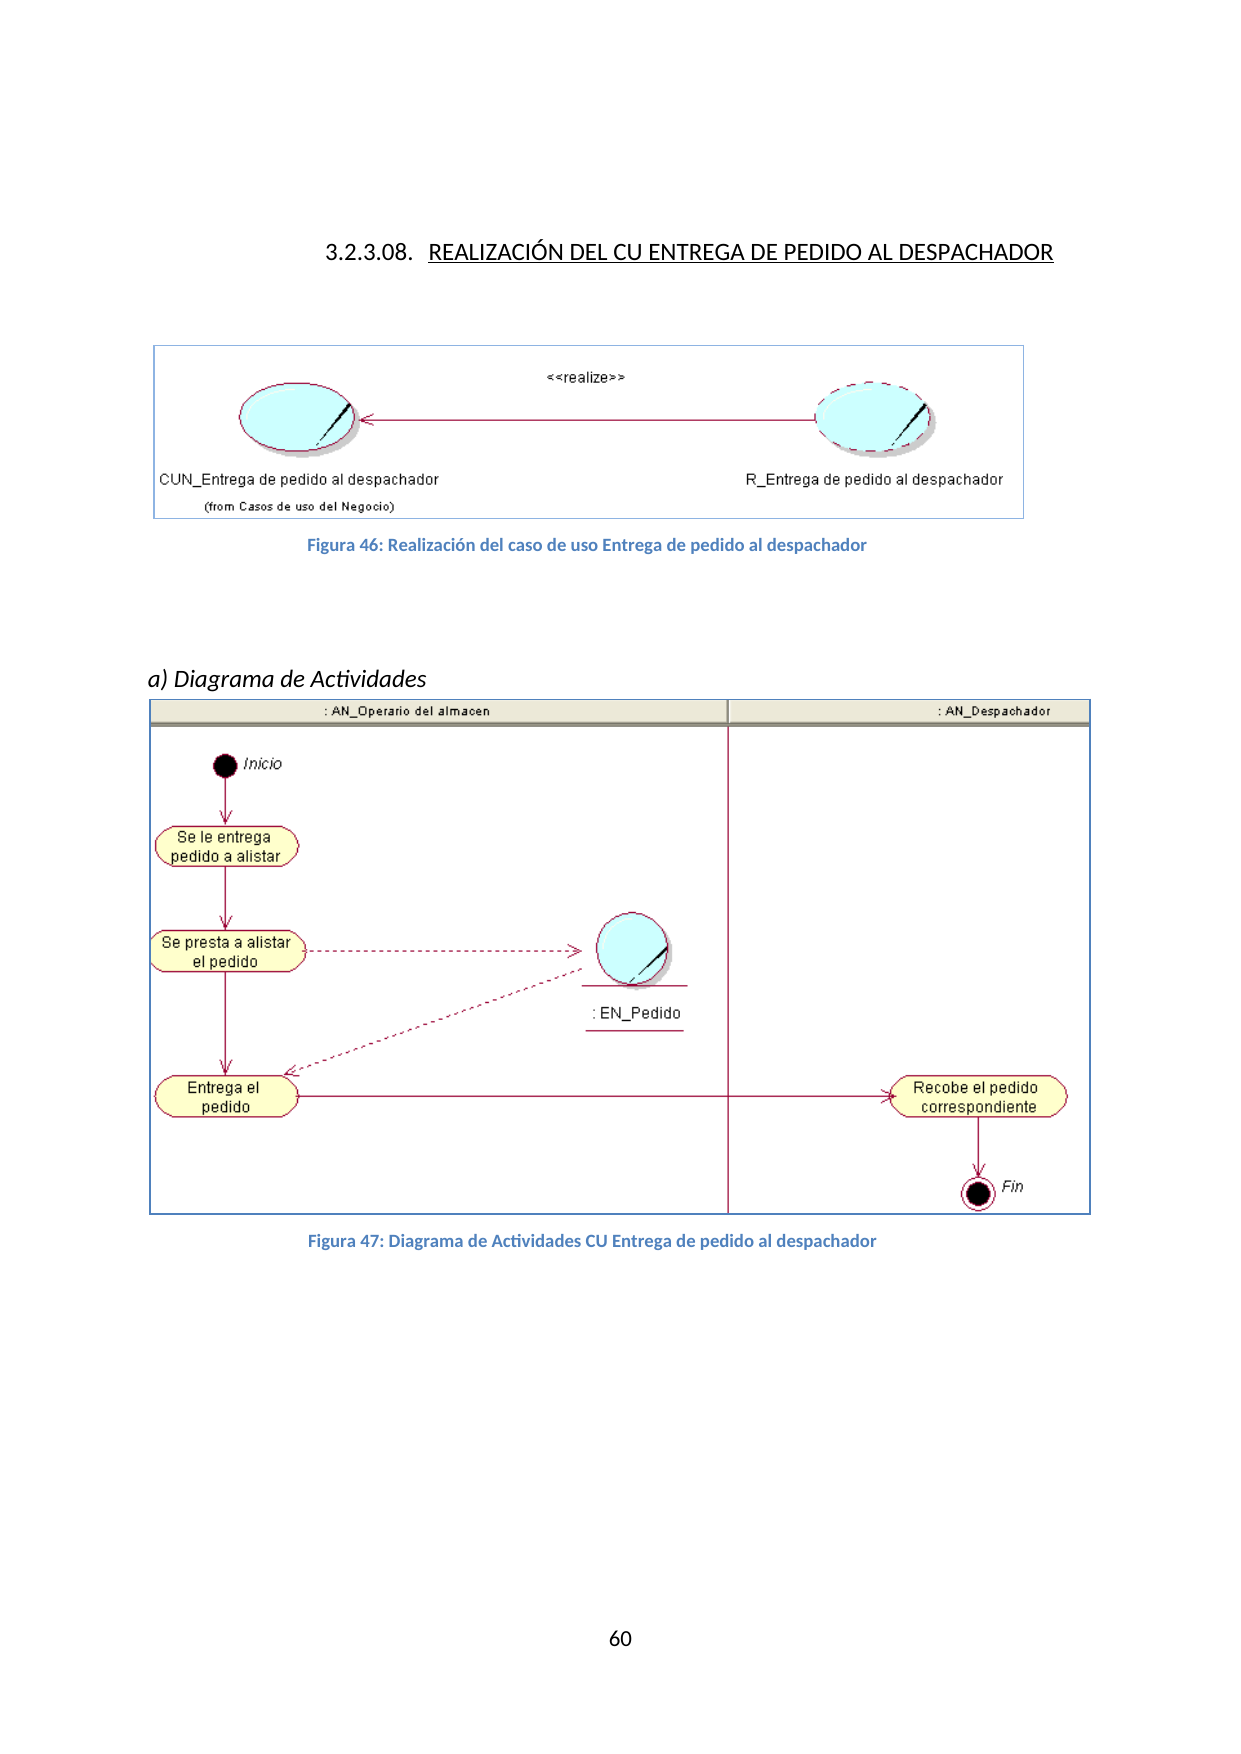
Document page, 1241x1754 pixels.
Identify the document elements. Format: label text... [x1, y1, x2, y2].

list a) Diagrama de Actividades [148, 663, 1093, 694]
picture [155, 346, 1023, 518]
list REALIZACIÓN DEL CU ENTREGA DE PEDIDO AL DESPACHADOR [325, 236, 1093, 266]
picture [151, 700, 1089, 1213]
